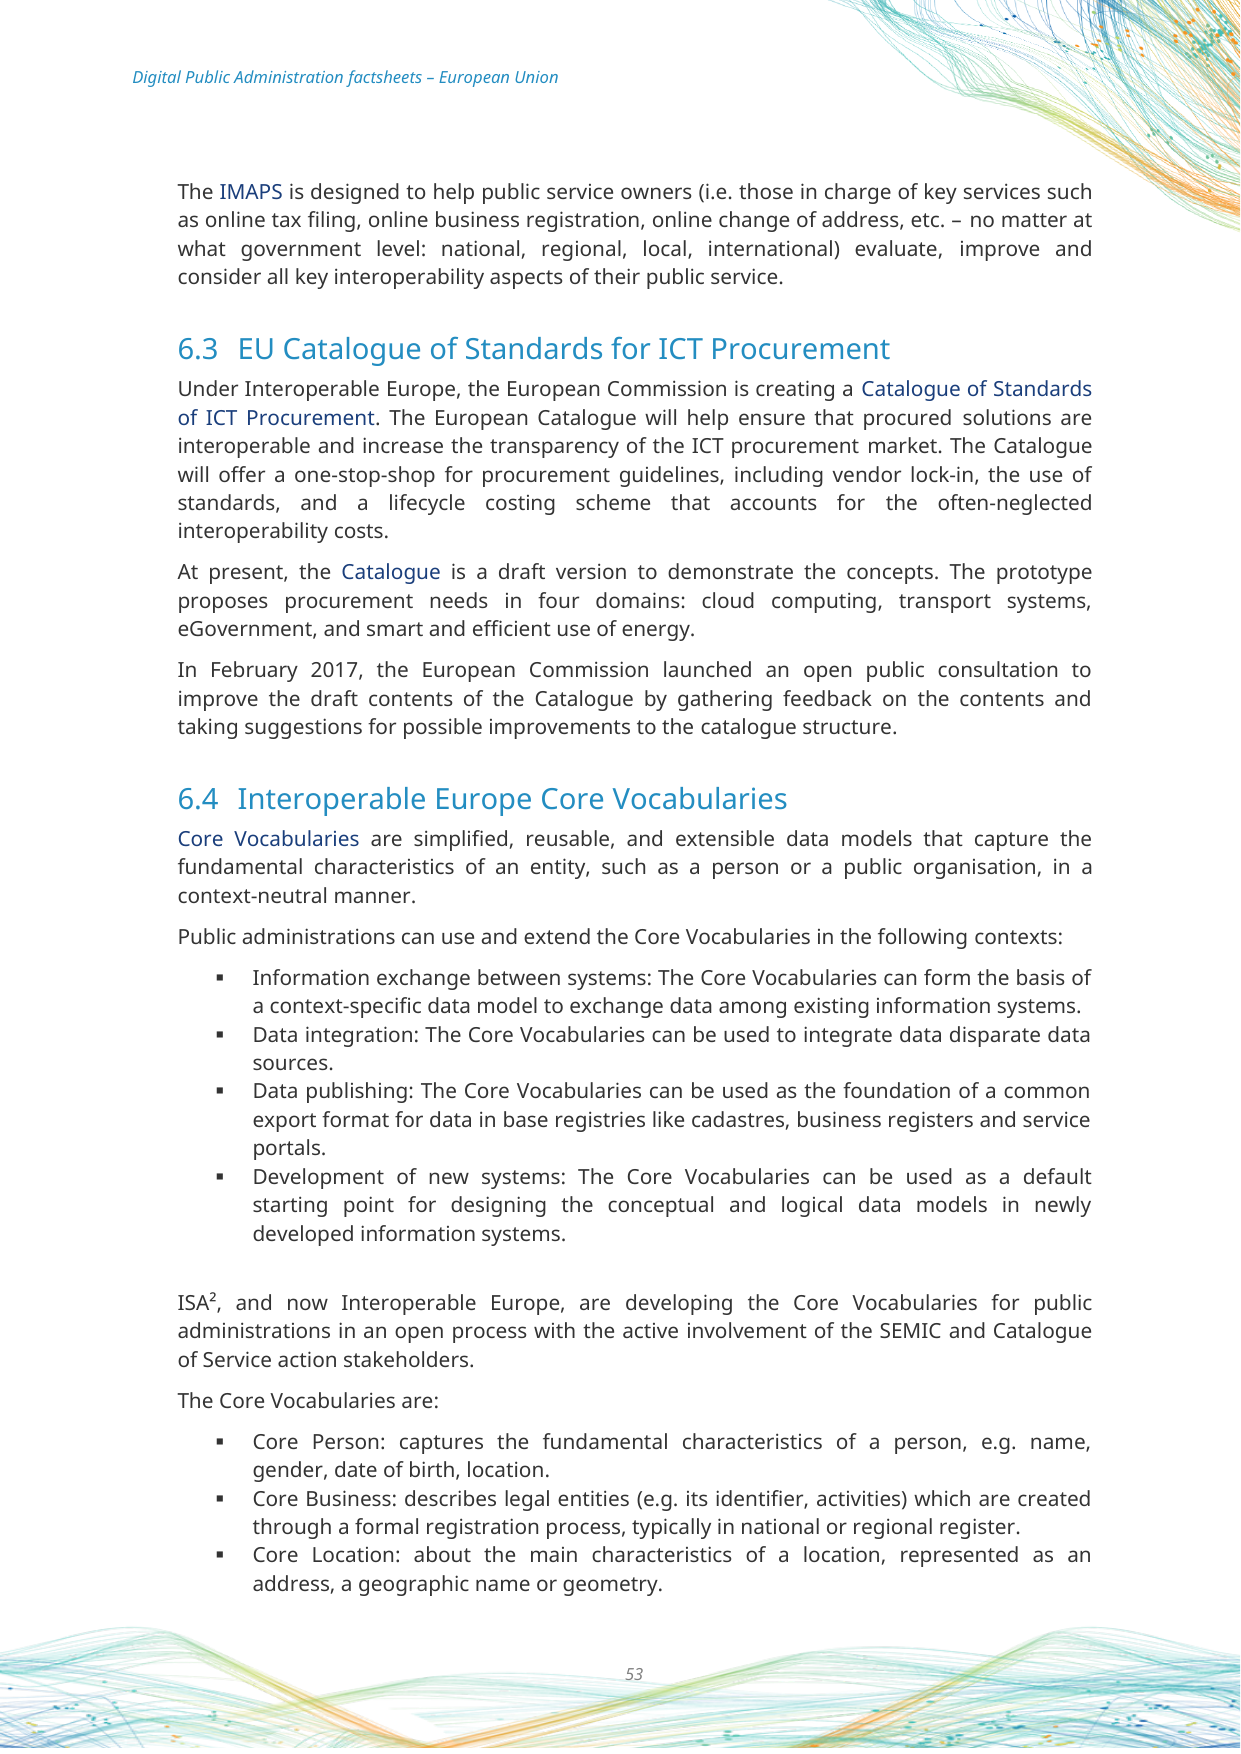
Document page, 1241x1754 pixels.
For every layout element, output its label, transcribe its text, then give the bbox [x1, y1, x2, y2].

list Development of new systems: The Core Vocabularies can be used as a default starting point for designing the conceptual and logical data models in newly developed information systems. [215, 1162, 1092, 1247]
list Core Person: captures the fundamental characteristics of a person, e.g. name, gender, date of birth, location. [215, 1427, 1092, 1484]
list Information exchange between systems: The Core Vocabularies can form the basis of a context-specific data model to exchange data among existing information systems. [215, 963, 1092, 1020]
picture [815, 0, 1241, 250]
text Under Interoperable Europe, the European Commission is creating a Catalogue of Standards of ICT Procurement. The European Catalogue will help ensure that procured solutions are interoperable and increase the transparency of the ICT procurement market. The Catalogue will offer a one-stop-shop for procurement guidelines, including vendor lock-in, the use of standards, and a lifecycle costing scheme that accounts for the often-neglected interoperability costs. [177, 374, 1092, 545]
text Public administrations can use and extend the Core Vocabularies in the following contexts: [177, 922, 1092, 950]
text The IMAPS is designed to help public service owners (i.e. those in charge of key services such as online tax filing, online business registration, online change of address, etc. – no matter at what government level: national, regional, local, international) evaluate, improve and consider all key interoperability aspects of their public service. [177, 177, 1092, 291]
list Data integration: The Core Vocabularies can be used to integrate data disparate data sources. [215, 1020, 1092, 1077]
text In February 2017, the European Commission launched an open public consultation to improve the draft contents of the Catalogue by gathering feedback on the contents and taking suggestions for possible improvements to the catalogue structure. [177, 655, 1092, 741]
list Data publishing: The Core Vocabularies can be used as the foundation of a common export format for data in base registries like cadastres, business registers and service portals. [215, 1077, 1092, 1162]
picture [0, 1602, 1241, 1748]
text At present, the Catalogue is a draft version to demonstrate the concepts. The prototype proposes procurement needs in four domains: cloud computing, transport systems, eGovernment, and smart and efficient use of energy. [177, 557, 1092, 643]
text Core Vocabularies are simplified, reusable, and extensible data models that capture the fundamental characteristics of an entity, such as a person or a public organisation, in a context-neutral manner. [177, 824, 1092, 909]
subtitle EU Catalogue of Standards for ICT Procurement [177, 328, 1092, 368]
list Core Business: describes legal entities (e.g. its identifier, activities) which are created through a formal registration process, typically in national or regional register. [215, 1484, 1092, 1541]
subtitle Interoperable Europe Core Vocabularies [177, 778, 1092, 818]
text The Core Vocabularies are: [177, 1386, 1092, 1414]
text ISA², and now Interoperable Europe, are developing the Core Vocabularies for public administrations in an open process with the active involvement of the SEMIC and Catalogue of Service action stakeholders. [177, 1288, 1092, 1373]
list Core Location: about the main characteristics of a location, represented as an address, a geographic name or geometry. [215, 1541, 1092, 1597]
